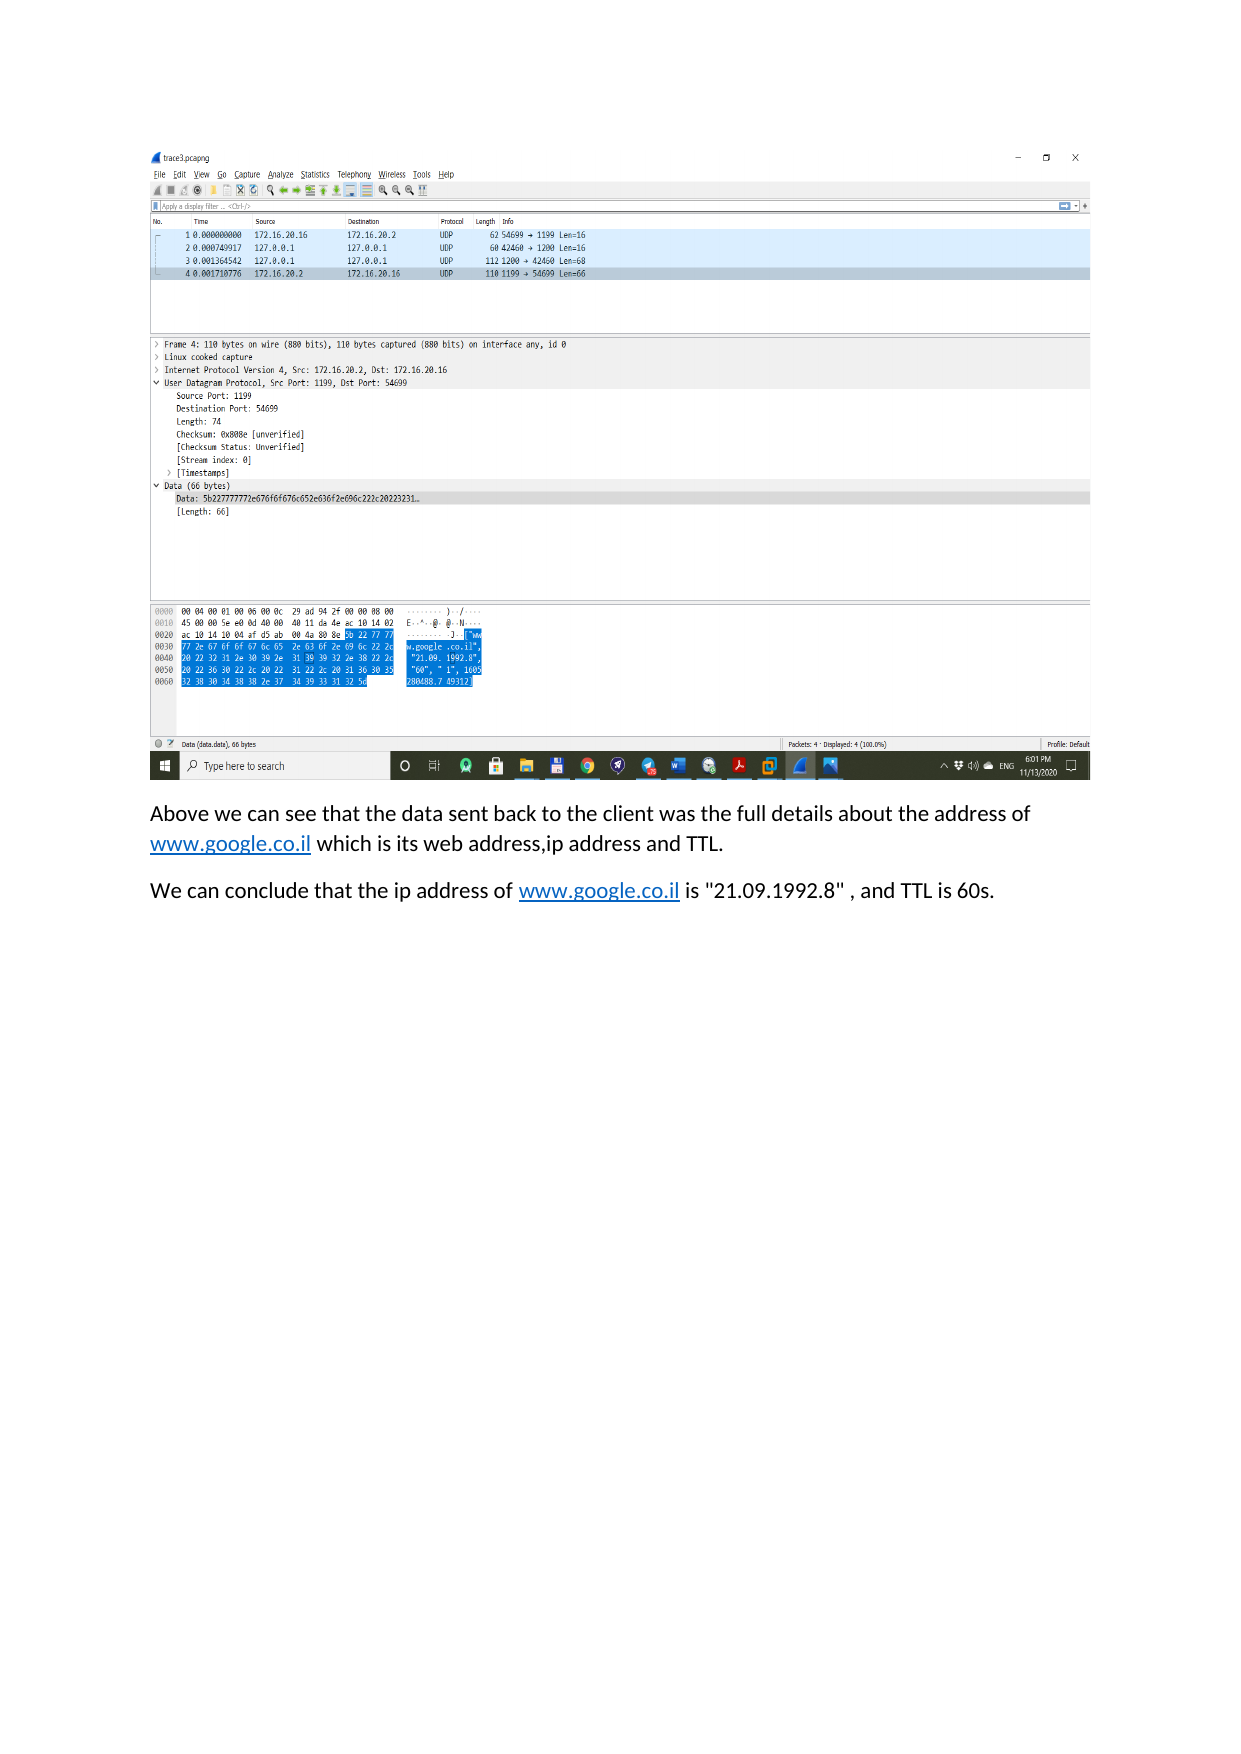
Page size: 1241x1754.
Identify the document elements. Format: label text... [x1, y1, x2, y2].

text We can conclude that the ip address of www.google.co.il is "21.09.1992.8" , and TTL is 60s. [150, 876, 1090, 904]
picture [150, 150, 1091, 780]
text Above we can see that the data sent back to the client was the full details about the address of www.google.co.il which is its web address,ip address and TTL. [150, 799, 1090, 857]
